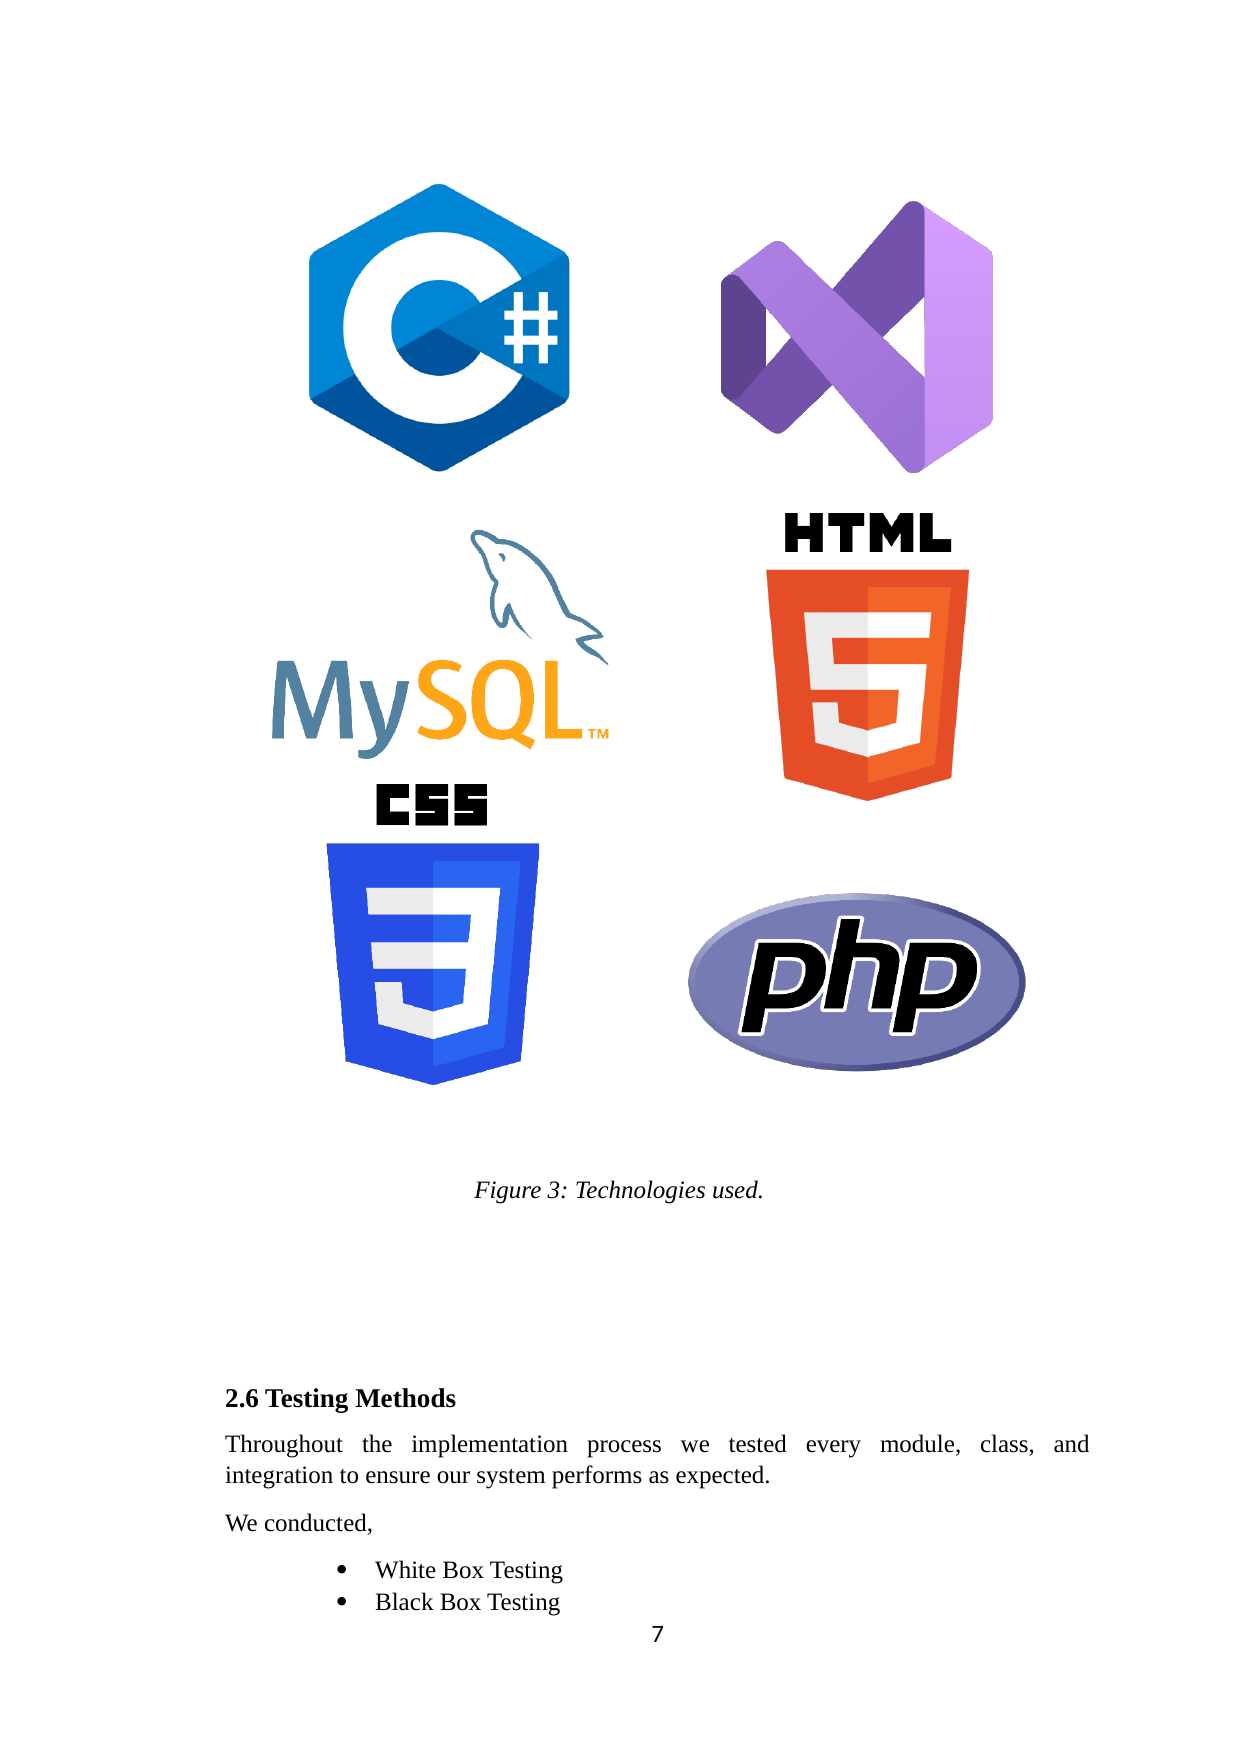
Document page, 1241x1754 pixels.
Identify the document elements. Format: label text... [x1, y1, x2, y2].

picture [297, 183, 586, 472]
picture [326, 784, 540, 1085]
picture [613, 200, 1100, 474]
subtitle 2.6 Testing Methods [225, 1382, 1090, 1413]
picture [683, 888, 1030, 1076]
picture [225, 516, 649, 767]
text Throughout the implementation process we tested every module, class, and integration to ensure our system performs as expected. [225, 1429, 1090, 1489]
picture [724, 513, 1011, 801]
text We conducted, [225, 1508, 1090, 1537]
list Black Box Testing [337, 1587, 1090, 1615]
list White Box Testing [337, 1556, 1090, 1584]
